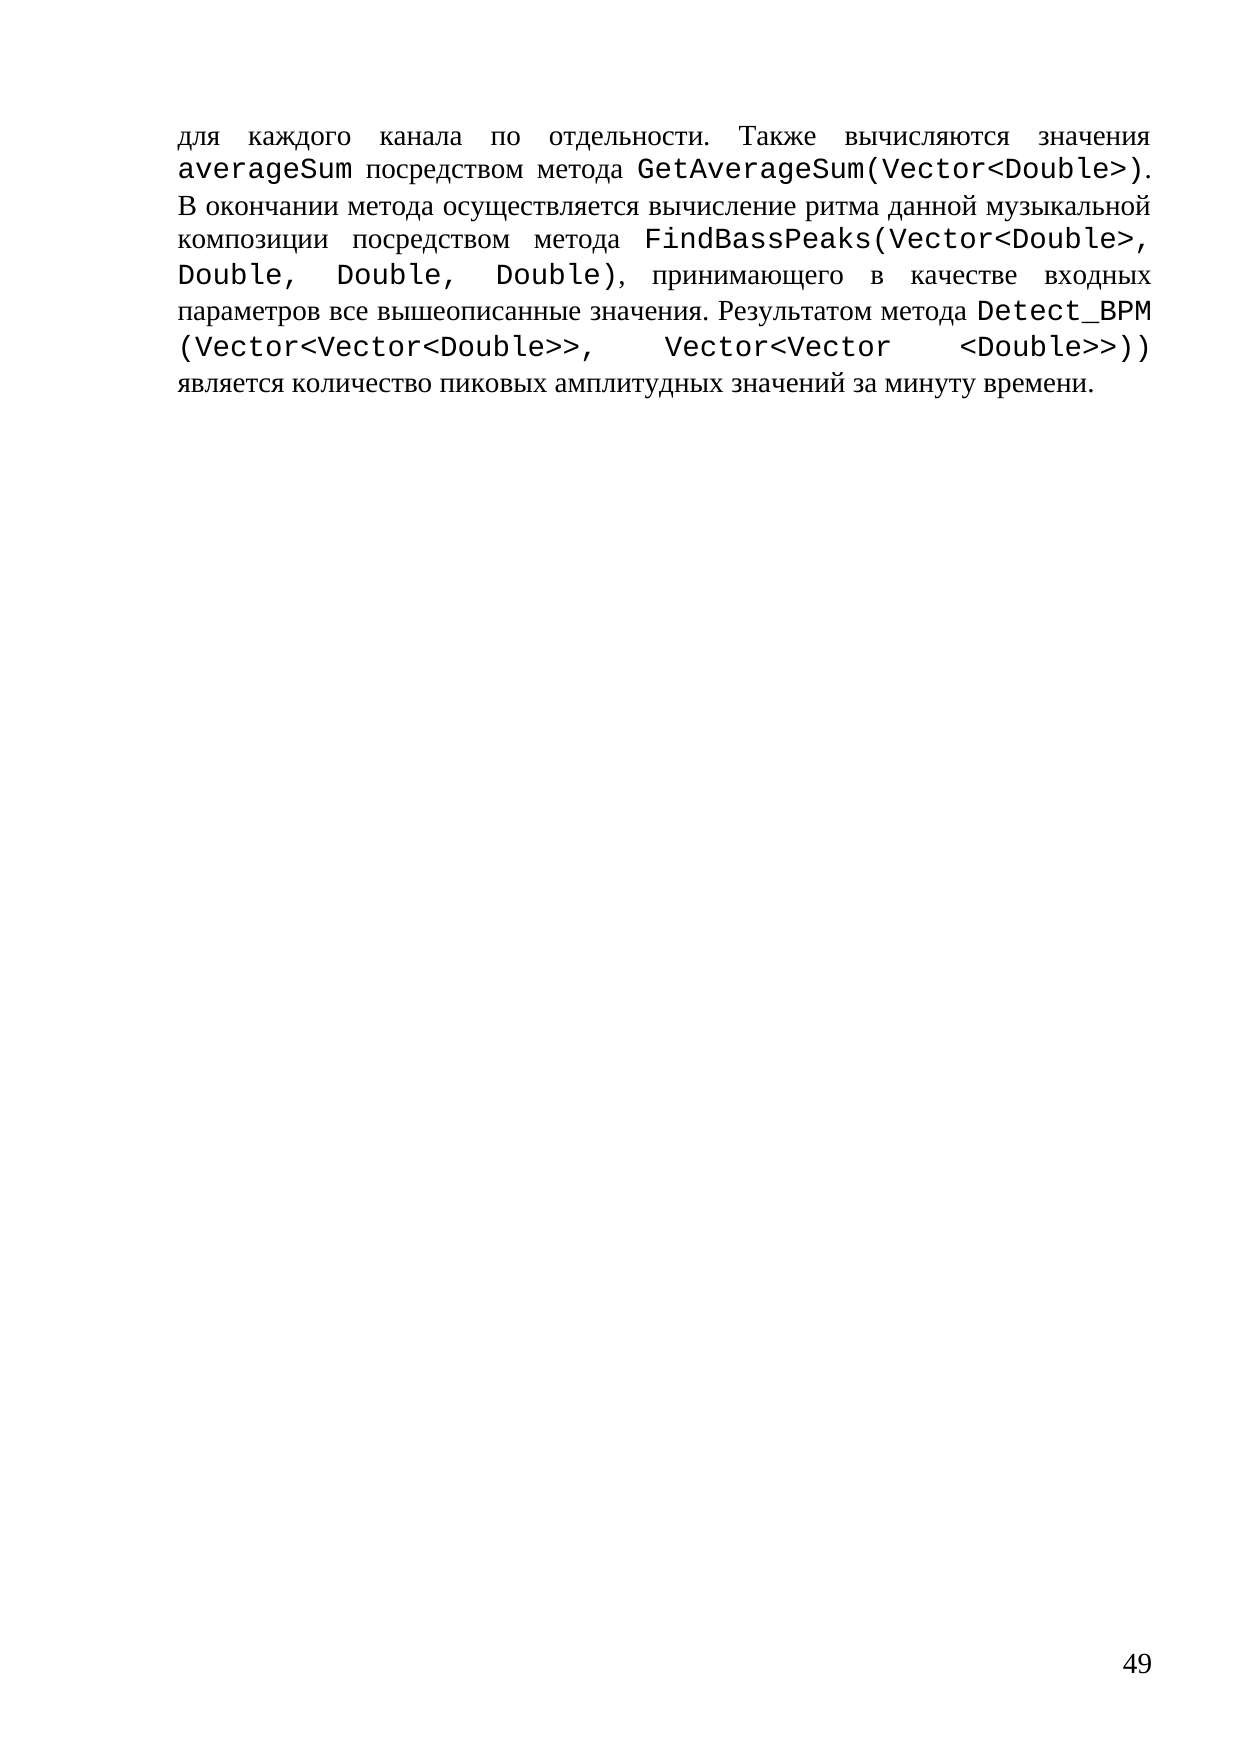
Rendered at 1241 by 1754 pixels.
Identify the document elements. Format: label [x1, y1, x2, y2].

text [177, 118, 1152, 399]
